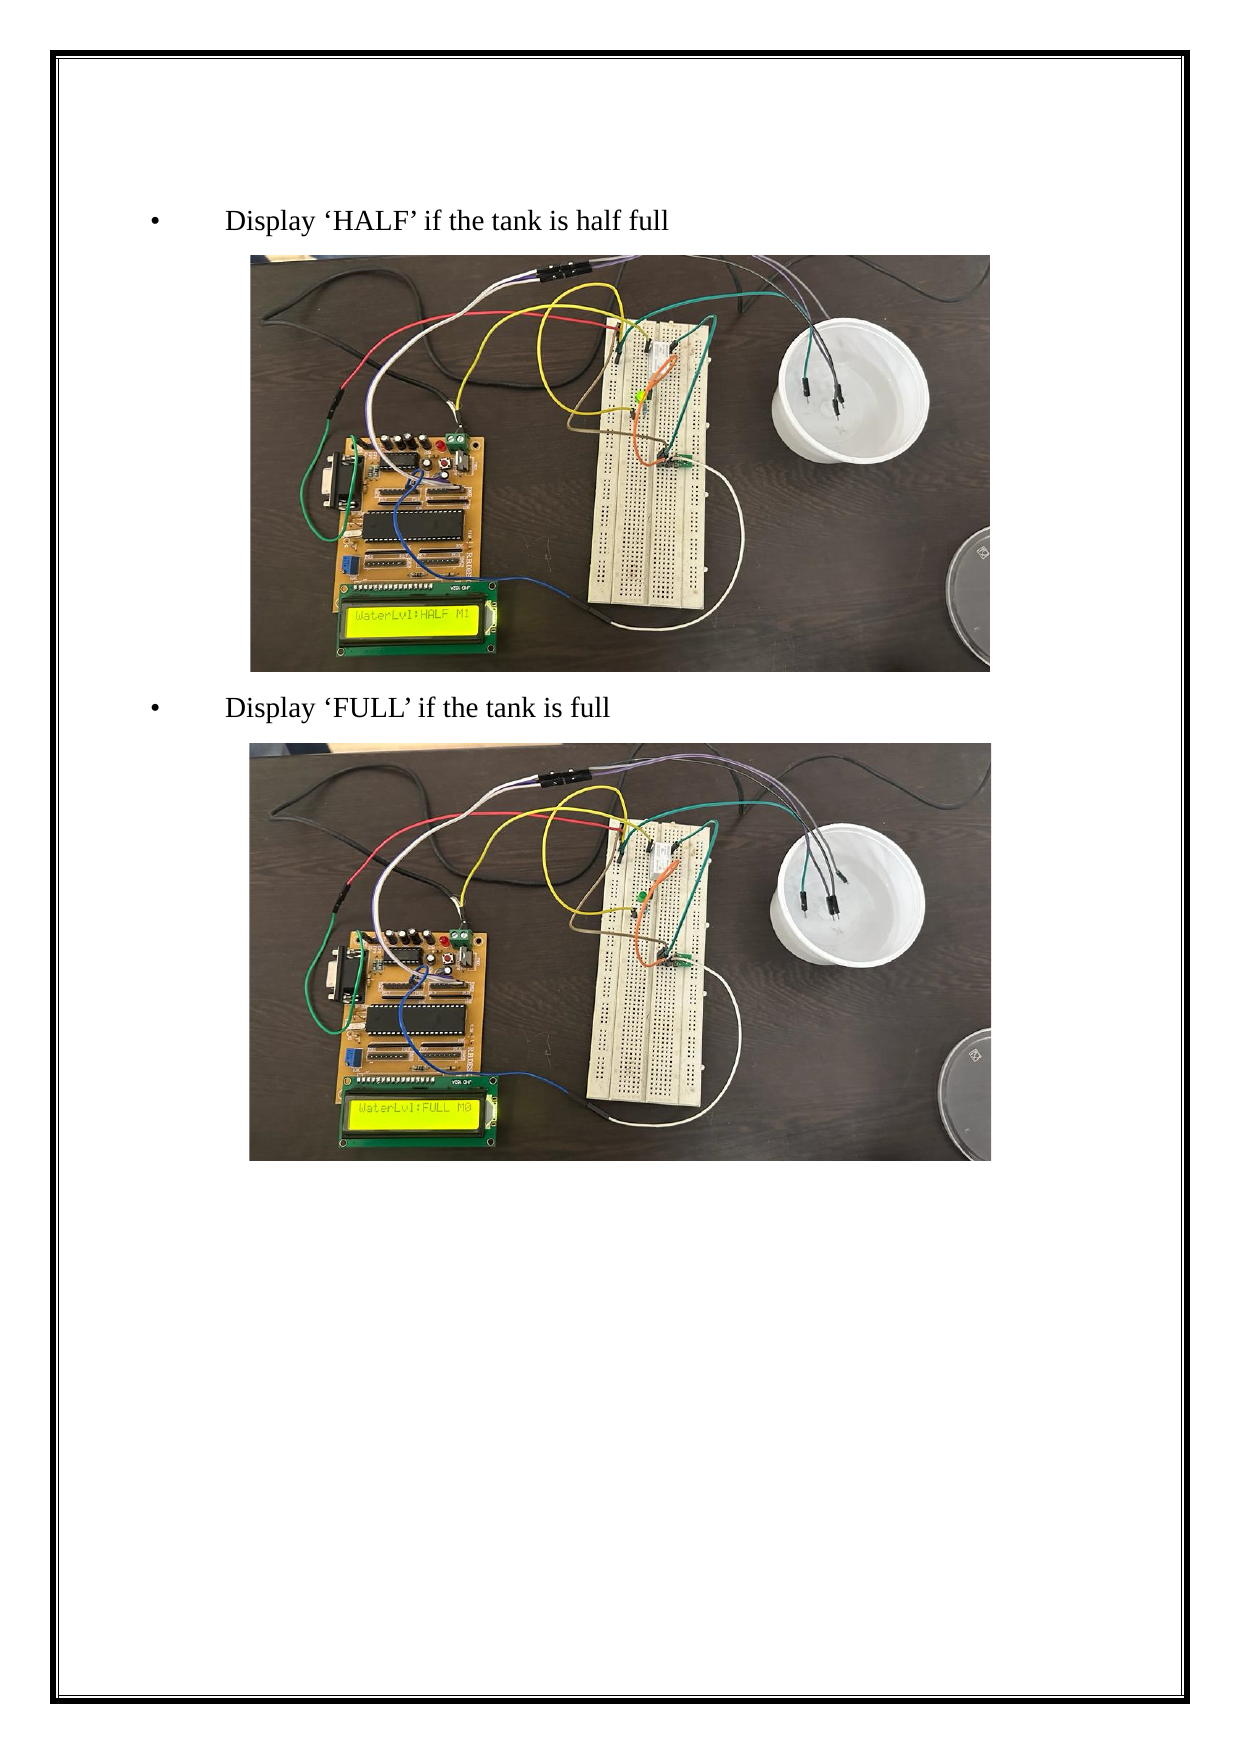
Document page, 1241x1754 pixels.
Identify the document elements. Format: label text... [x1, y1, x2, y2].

picture [250, 255, 990, 672]
picture [249, 743, 992, 1161]
text • Display ‘FULL’ if the tank is full [150, 691, 1090, 724]
text • Display ‘HALF’ if the tank is half full [150, 203, 1090, 236]
